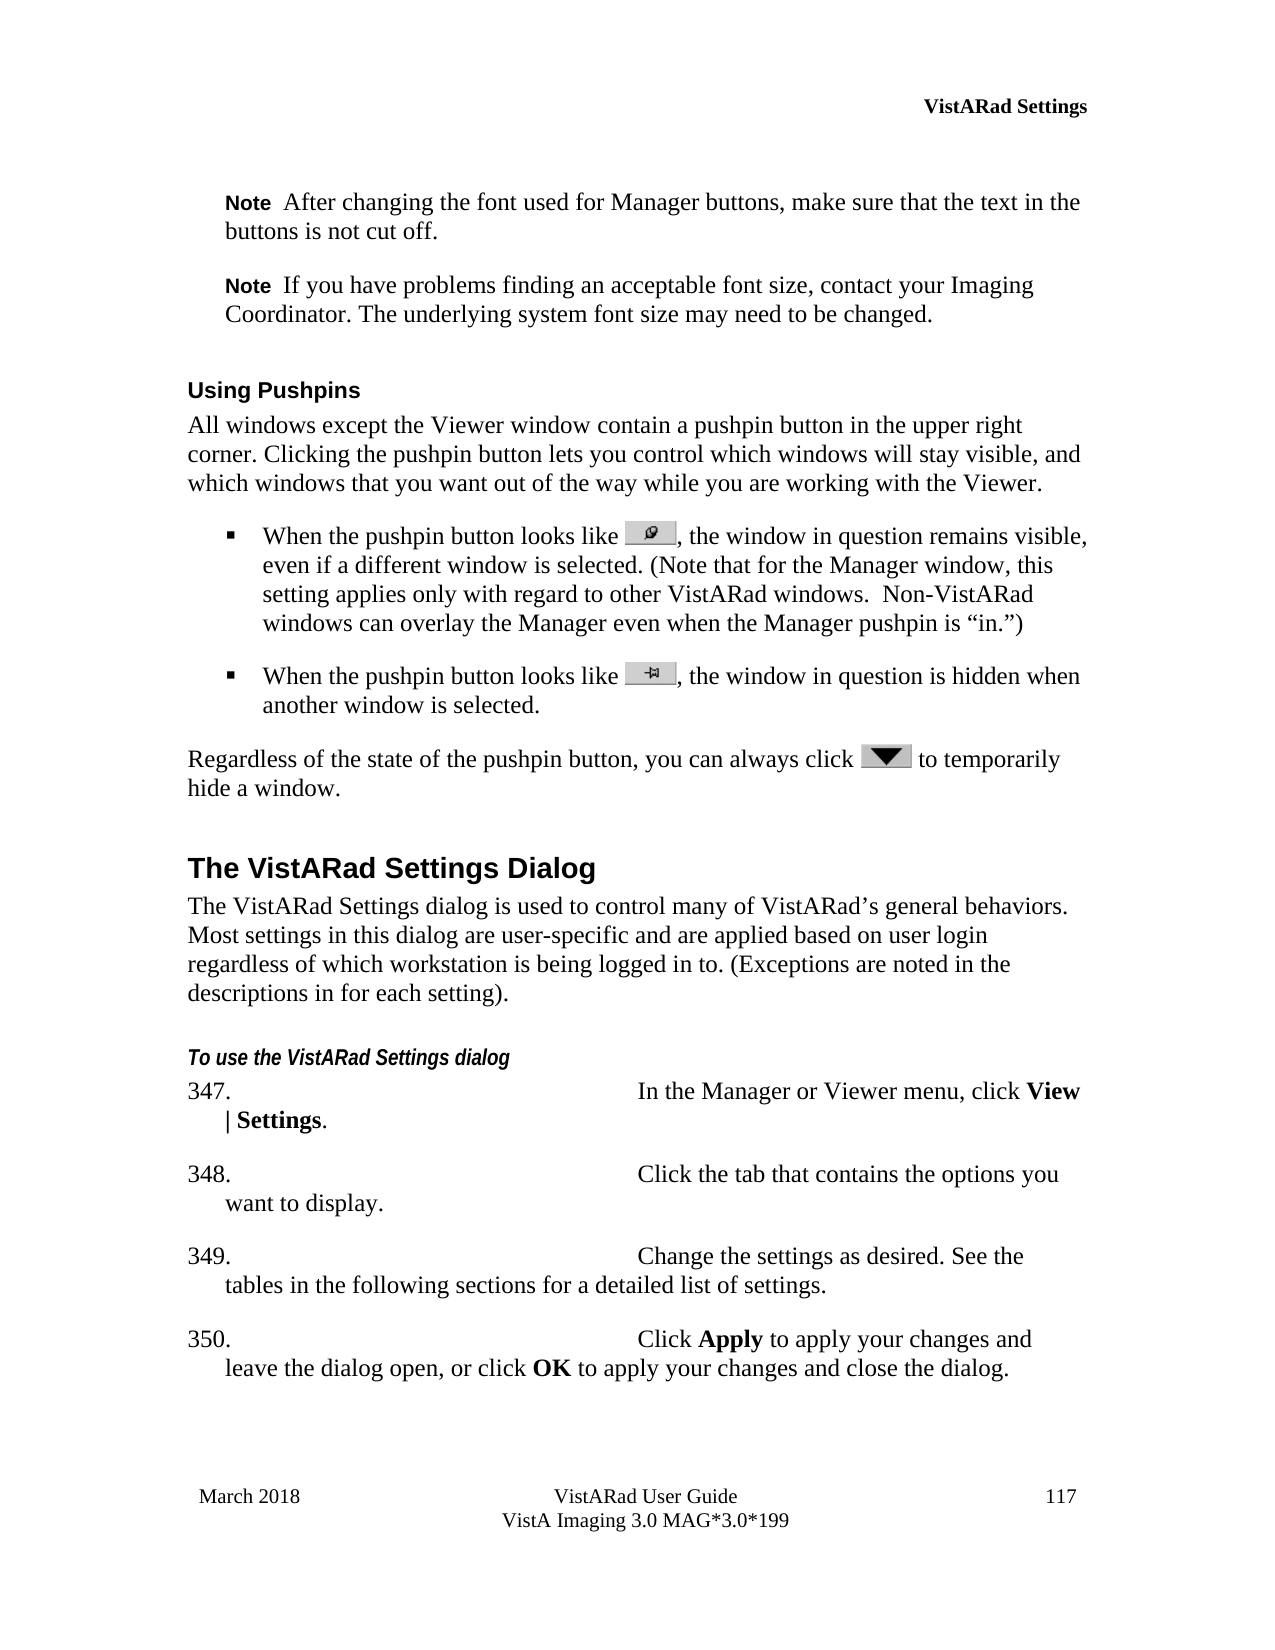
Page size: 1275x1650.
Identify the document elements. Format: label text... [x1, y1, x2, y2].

text Note After changing the font used for Manager buttons, make sure that the text in the buttons is not cut off. [225, 187, 1087, 245]
subtitle The VistARad Settings Dialog [187, 852, 1087, 885]
list Change the settings as desired. See the tables in the following sections for a detailed list of settings. [187, 1241, 1087, 1299]
list In the Manager or Viewer menu, click View | Settings. [187, 1076, 1087, 1134]
list When the pushpin button looks like , the window in question remains visible, even if a different window is selected. (Note that for the Manager window, this setting applies only with regard to other VistARad windows. Non-VistARad windows can overlay the Manager even when the Manager pushpin is “in.”) [225, 521, 1087, 636]
list When the pushpin button looks like , the window in question is hidden when another window is selected. [225, 661, 1087, 719]
text To use the VistARad Settings dialog [187, 1044, 1087, 1070]
text Regardless of the state of the pushpin button, you can always click to temporarily hide a window. [187, 744, 1087, 802]
list Click the tab that contains the options you want to display. [187, 1159, 1087, 1216]
picture [625, 662, 677, 685]
text Note If you have problems finding an acceptable font size, contact your Imaging Coordinator. The underlying system font size may need to be changed. [225, 270, 1087, 327]
list Click Apply to apply your changes and leave the dialog open, or click OK to apply your changes and close the dialog. [187, 1324, 1087, 1381]
subtitle Using Pushpins [187, 377, 1087, 404]
text The VistARad Settings dialog is used to control many of VistARad’s general behaviors. Most settings in this dialog are user-specific and are applied based on user login regardless of which workstation is being logged in to. (Exceptions are noted in the descriptions in for each setting). [187, 891, 1087, 1006]
text All windows except the Viewer window contain a pushpin button in the upper right corner. Clicking the pushpin button lets you control which windows will stay visible, and which windows that you want out of the way while you are working with the Viewer. [187, 410, 1087, 496]
